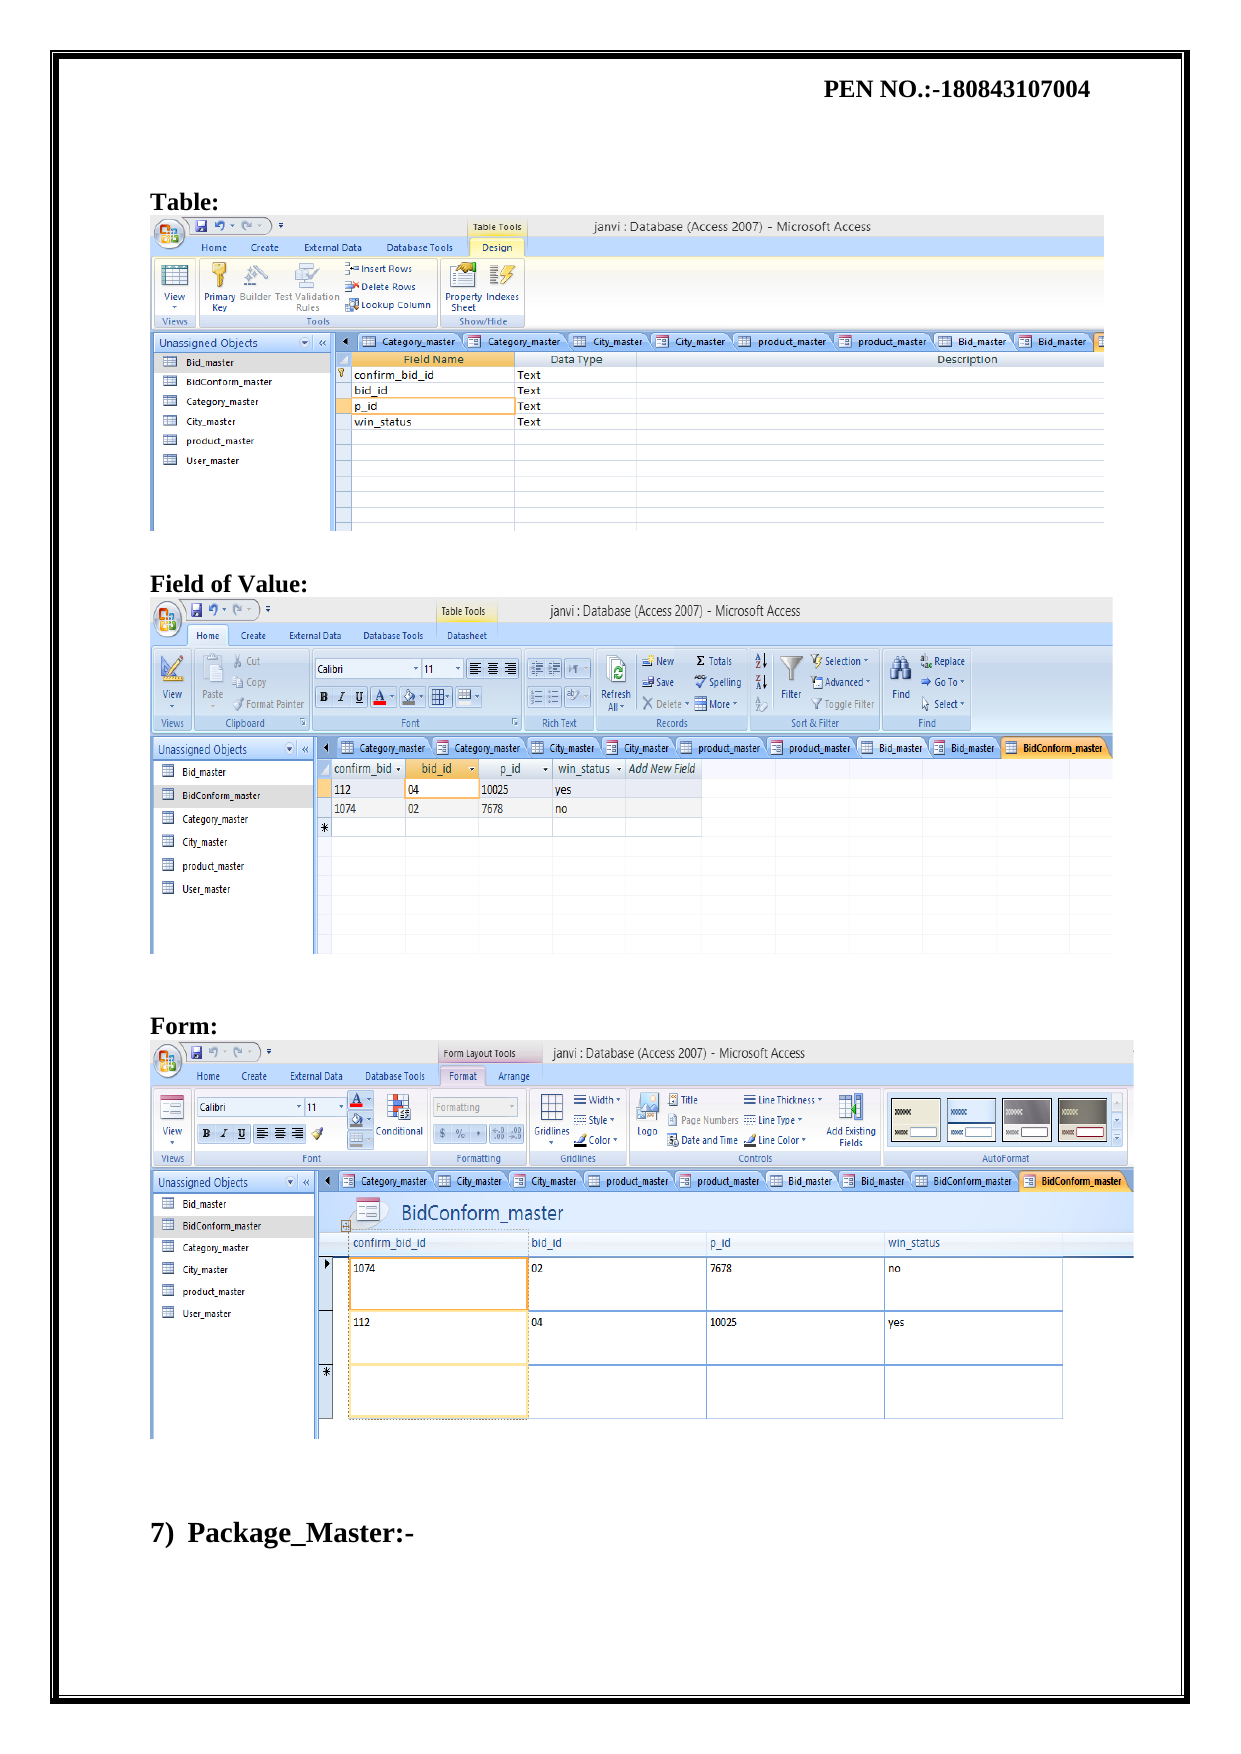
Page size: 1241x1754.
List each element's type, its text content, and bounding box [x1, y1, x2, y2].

picture [150, 1040, 1134, 1439]
text Table: [150, 187, 1090, 215]
list Package_Master:- [150, 1516, 1090, 1549]
text Form: [150, 1011, 1090, 1040]
text Field of Value: [150, 569, 1090, 597]
picture [150, 597, 1113, 954]
picture [150, 215, 1104, 531]
